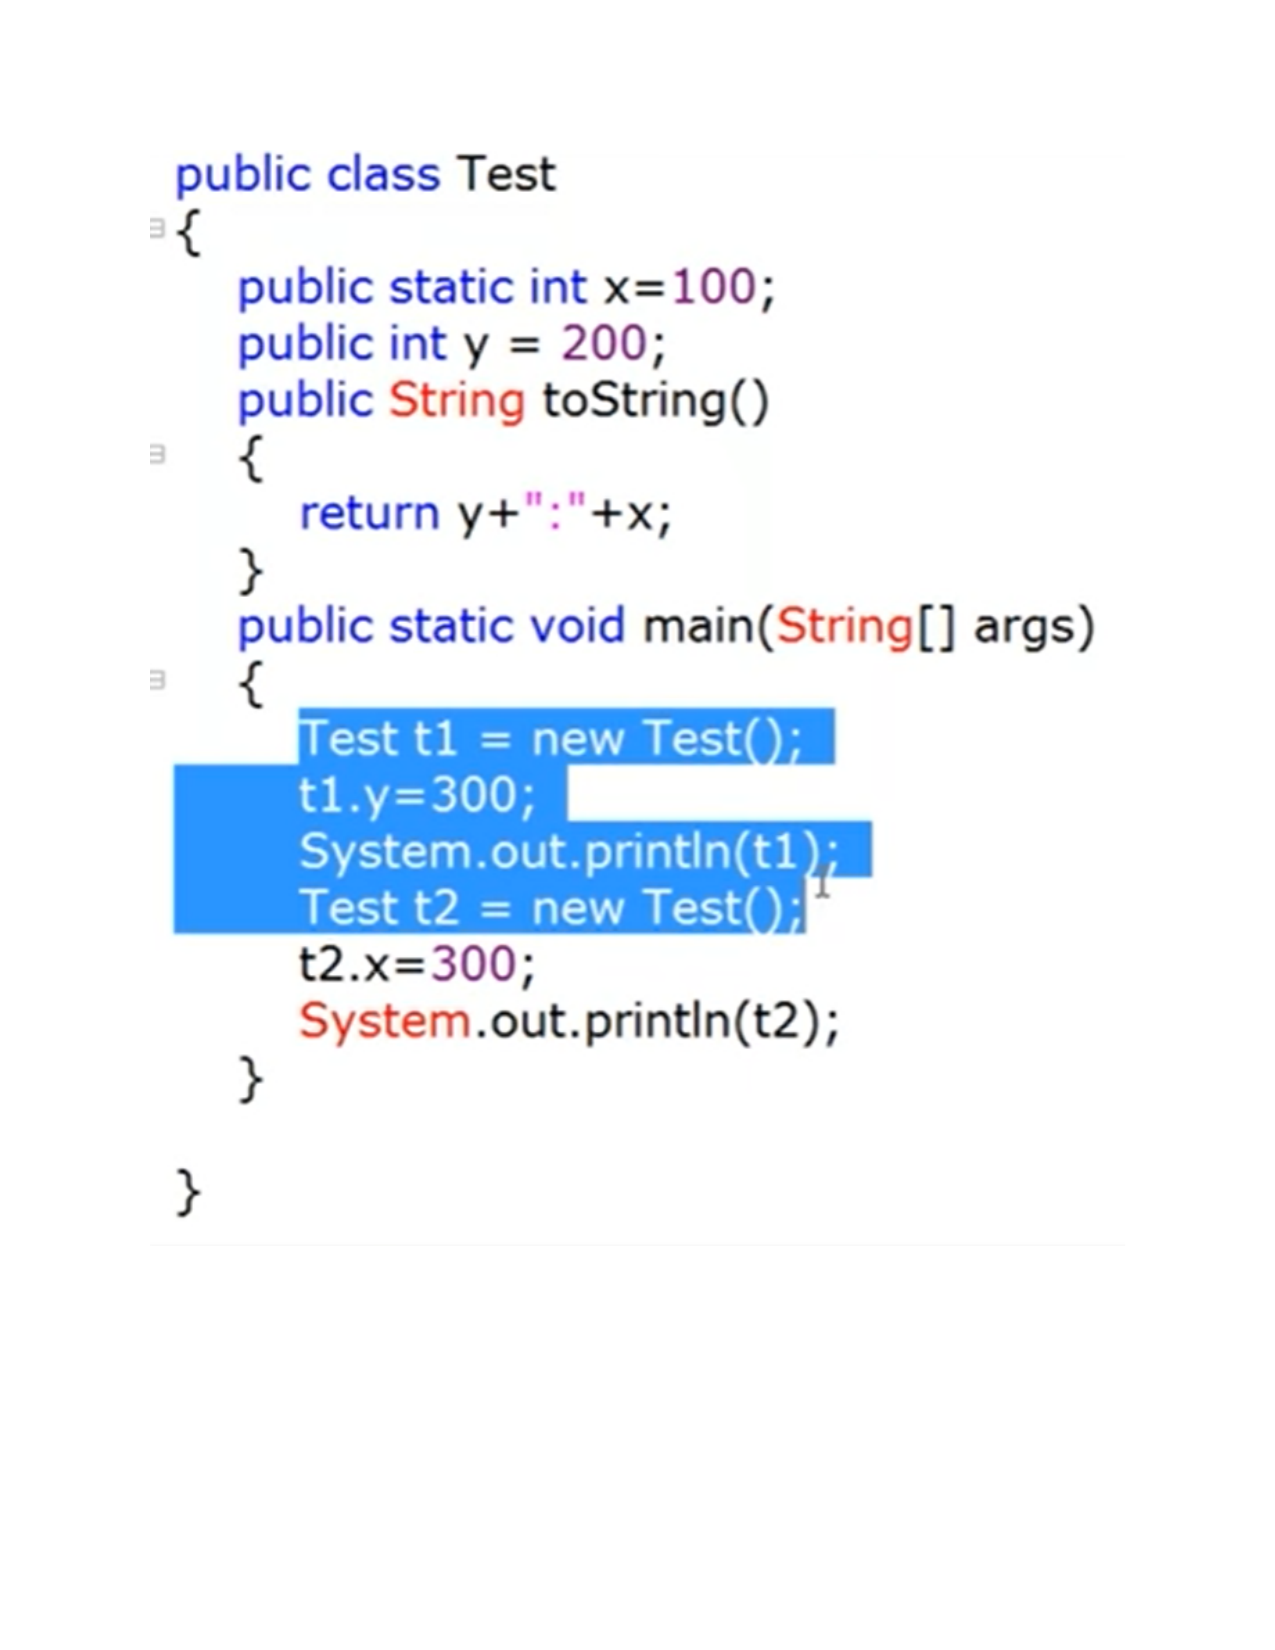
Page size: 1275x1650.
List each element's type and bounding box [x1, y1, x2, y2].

picture [150, 150, 1125, 1246]
